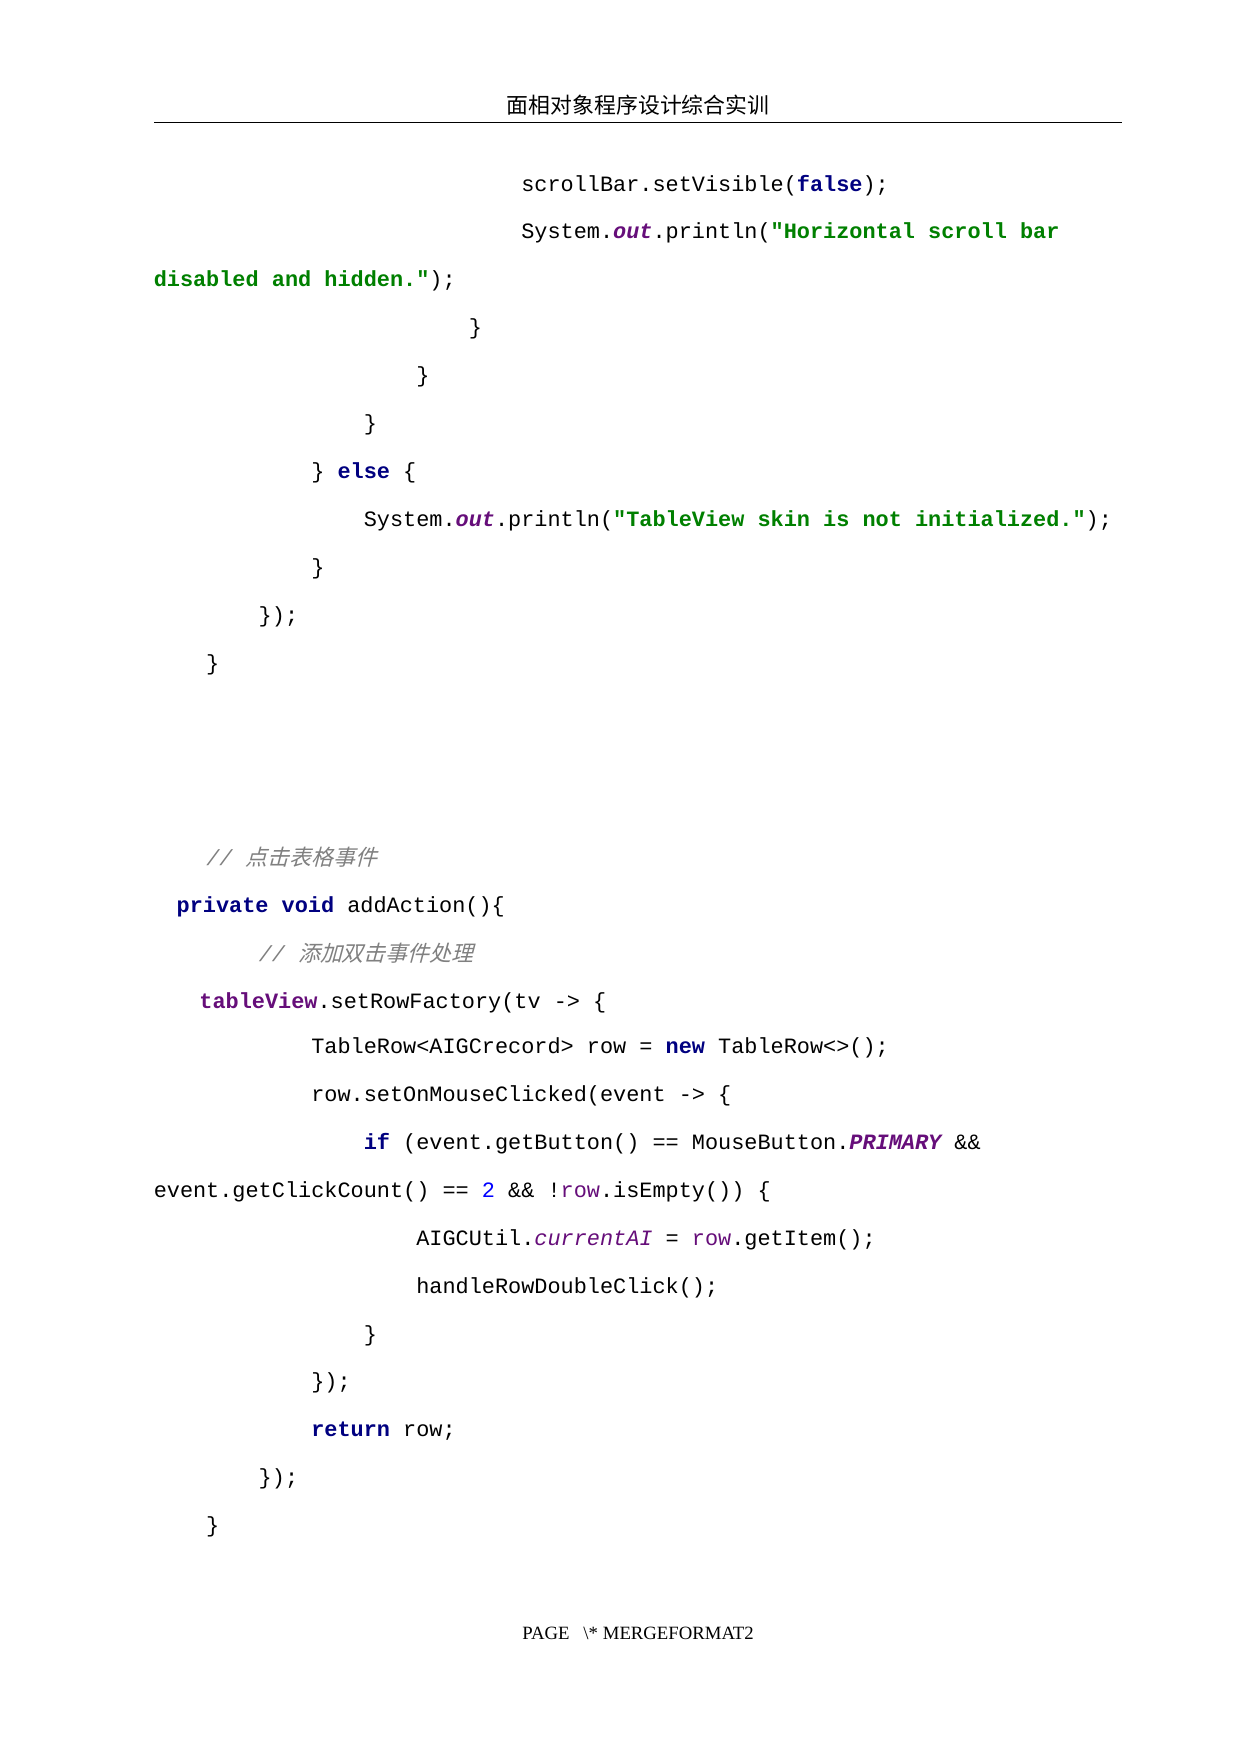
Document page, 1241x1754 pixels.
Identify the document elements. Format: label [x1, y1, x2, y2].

text [153, 161, 1122, 1551]
